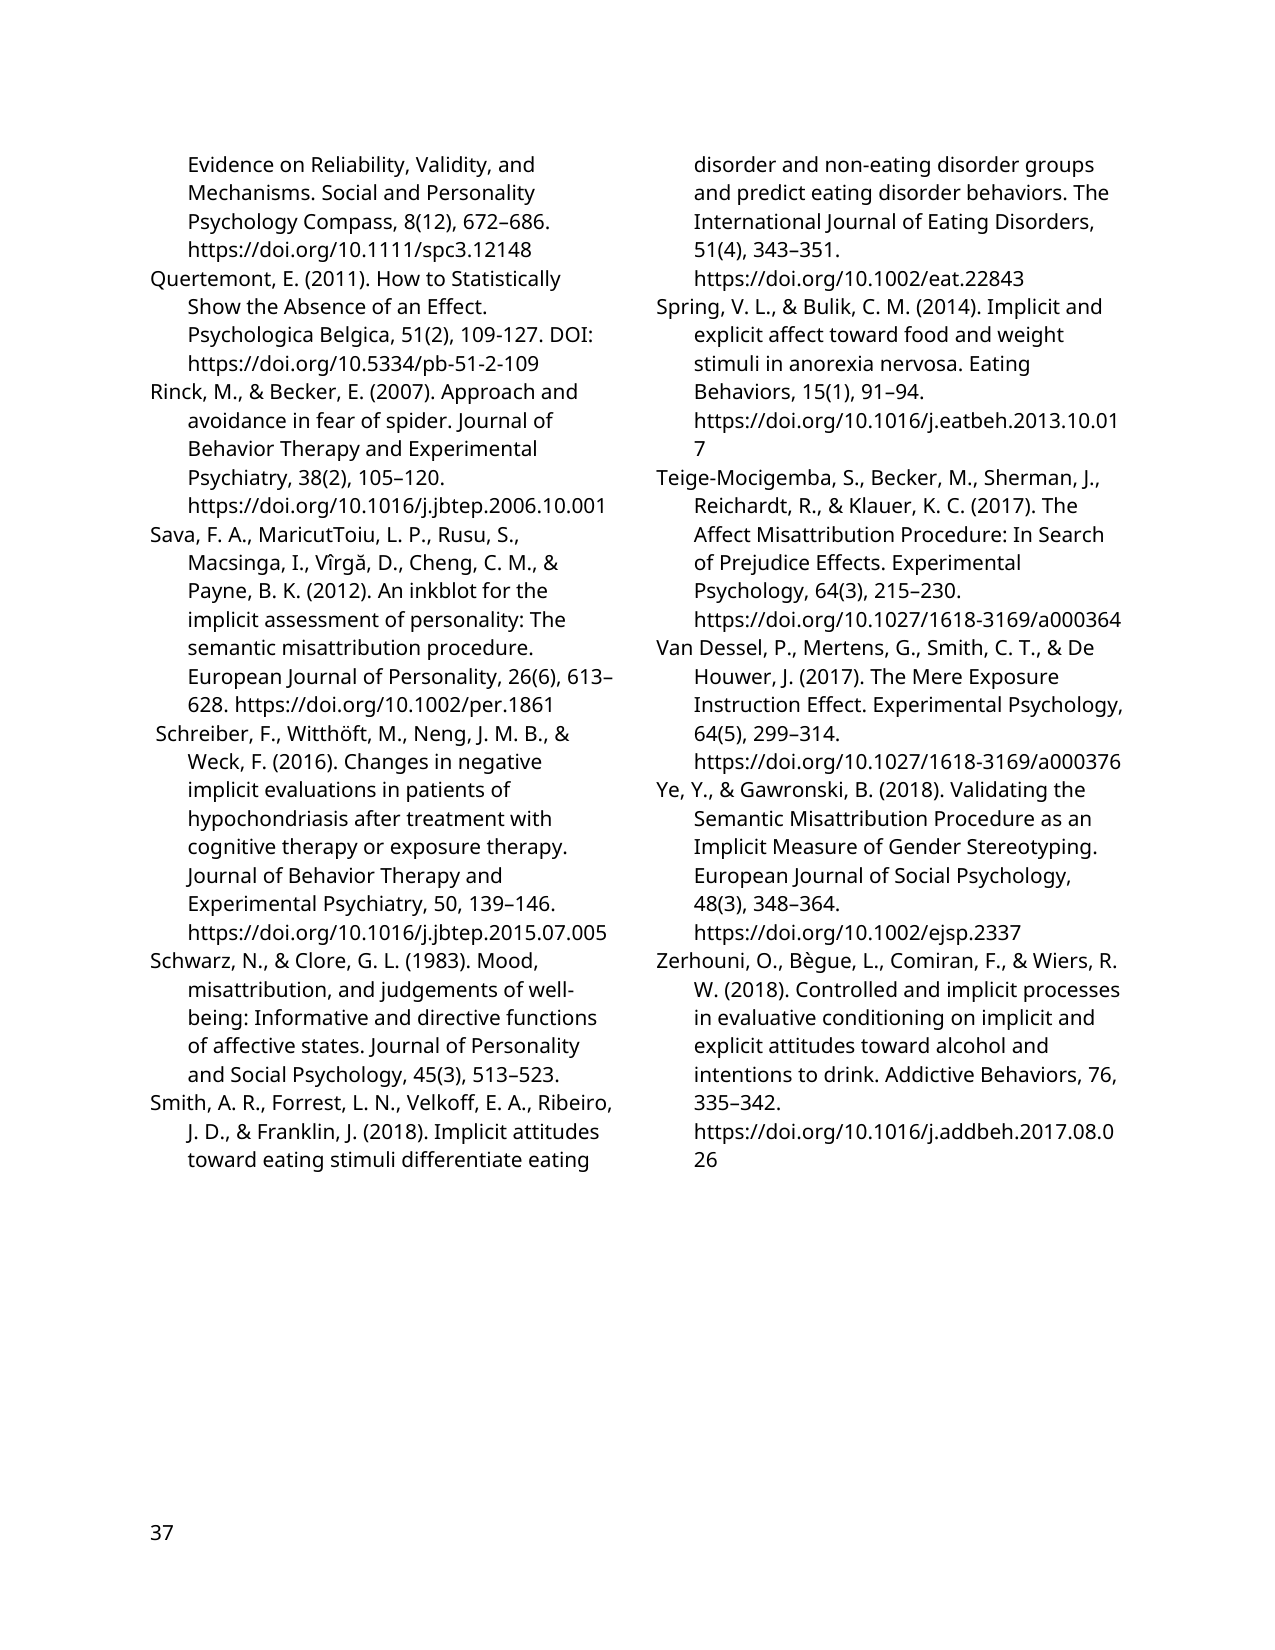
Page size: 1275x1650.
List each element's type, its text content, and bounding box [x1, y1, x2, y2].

text Spring, V. L., & Bulik, C. M. (2014). Implicit and explicit affect toward food and weight stimuli in anorexia nervosa. Eating Behaviors, 15(1), 91–94. https://doi.org/10.1016/j.eatbeh.2013.10.017 [656, 292, 1125, 463]
text Sava, F. A., MaricutΤoiu, L. P., Rusu, S., Macsinga, I., Vîrgă, D., Cheng, C. M., & Payne, B. K. (2012). An inkblot for the implicit assessment of personality: The semantic misattribution procedure. European Journal of Personality, 26(6), 613–628. https://doi.org/10.1002/per.1861 [150, 520, 619, 719]
text Smith, A. R., Forrest, L. N., Velkoff, E. A., Ribeiro, J. D., & Franklin, J. (2018). Implicit attitudes toward eating stimuli differentiate eating disorder and non-eating disorder groups and predict eating disorder behaviors. The International Journal of Eating Disorders, 51(4), 343–351. https://doi.org/10.1002/eat.22843 [150, 1088, 619, 1174]
text Quertemont, E. (2011). How to Statistically Show the Absence of an Effect. Psychologica Belgica, 51(2), 109-127. DOI: https://doi.org/10.5334/pb-51-2-109 [150, 264, 619, 377]
text Van Dessel, P., Mertens, G., Smith, C. T., & De Houwer, J. (2017). The Mere Exposure Instruction Effect. Experimental Psychology, 64(5), 299–314. https://doi.org/10.1027/1618-3169/a000376 [656, 633, 1125, 776]
text Teige-Mocigemba, S., Becker, M., Sherman, J., Reichardt, R., & Klauer, K. C. (2017). The Affect Misattribution Procedure: In Search of Prejudice Effects. Experimental Psychology, 64(3), 215–230. https://doi.org/10.1027/1618-3169/a000364 [656, 463, 1125, 633]
text Rinck, M., & Becker, E. (2007). Approach and avoidance in fear of spider. Journal of Behavior Therapy and Experimental Psychiatry, 38(2), 105–120. https://doi.org/10.1016/j.jbtep.2006.10.001 [150, 377, 619, 520]
text Ye, Y., & Gawronski, B. (2018). Validating the Semantic Misattribution Procedure as an Implicit Measure of Gender Stereotyping. European Journal of Social Psychology, 48(3), 348–364. https://doi.org/10.1002/ejsp.2337 [656, 776, 1125, 946]
text Schwarz, N., & Clore, G. L. (1983). Mood, misattribution, and judgements of well-being: Informative and directive functions of affective states. Journal of Personality and Social Psychology, 45(3), 513–523. [150, 946, 619, 1088]
text Schreiber, F., Witthöft, M., Neng, J. M. B., & Weck, F. (2016). Changes in negative implicit evaluations in patients of hypochondriasis after treatment with cognitive therapy or exposure therapy. Journal of Behavior Therapy and Experimental Psychiatry, 50, 139–146. https://doi.org/10.1016/j.jbtep.2015.07.005 [150, 719, 619, 946]
text Zerhouni, O., Bègue, L., Comiran, F., & Wiers, R. W. (2018). Controlled and implicit processes in evaluative conditioning on implicit and explicit attitudes toward alcohol and intentions to drink. Addictive Behaviors, 76, 335–342. https://doi.org/10.1016/j.addbeh.2017.08.026 [656, 946, 1125, 1174]
text Smith, A. R., Forrest, L. N., Velkoff, E. A., Ribeiro, J. D., & Franklin, J. (2018). Implicit attitudes toward eating stimuli differentiate eating disorder and non-eating disorder groups and predict eating disorder behaviors. The International Journal of Eating Disorders, 51(4), 343–351. https://doi.org/10.1002/eat.22843 [656, 150, 1125, 292]
